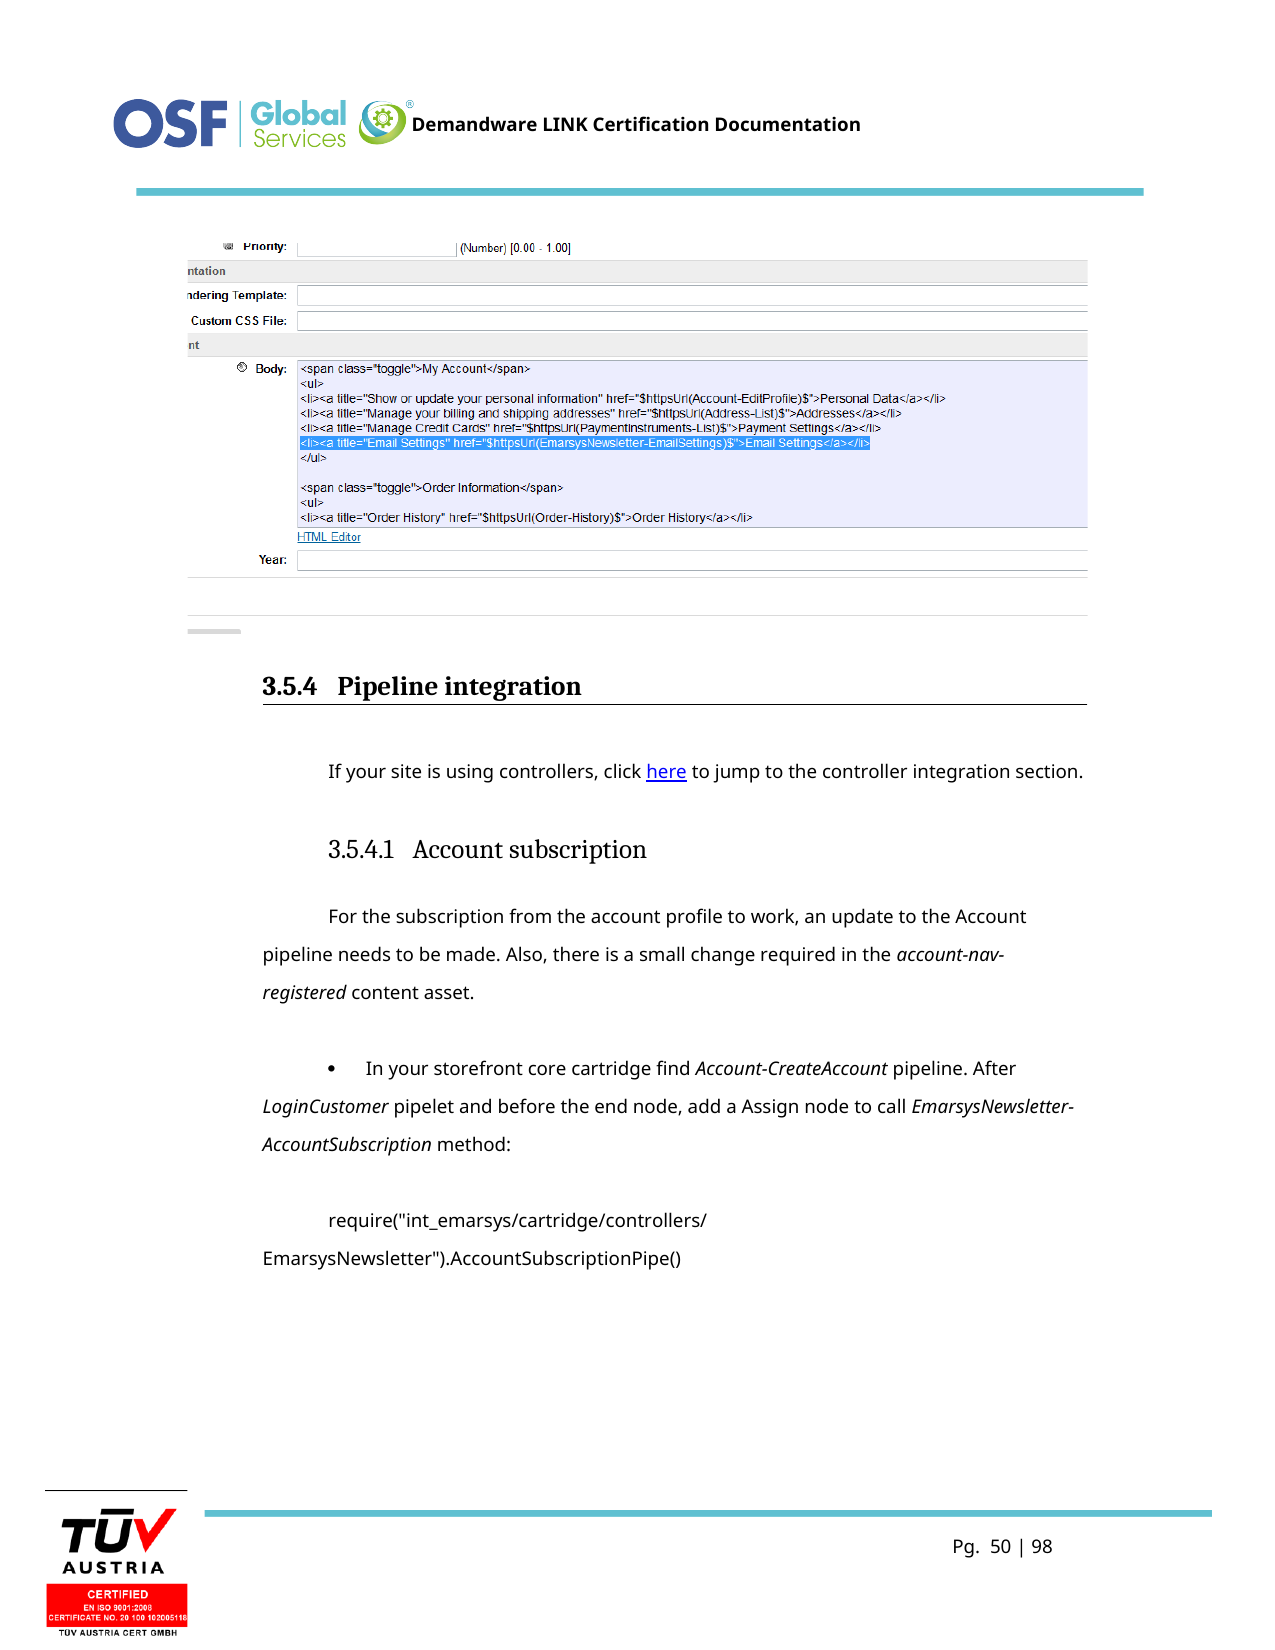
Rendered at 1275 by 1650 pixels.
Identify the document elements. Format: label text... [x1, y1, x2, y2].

picture [204, 1510, 1212, 1517]
list In your storefront core cartridge find Account-CreateAccount pipeline. After LoginCustomer pipelet and before the end node, add a Assign node to call EmarsysNewsletter-AccountSubscription method: [262, 1055, 1087, 1157]
picture [43, 1490, 187, 1634]
text require("int_emarsys/cartridge/controllers/EmarsysNewsletter").AccountSubscriptionPipe() [262, 1207, 1087, 1271]
subtitle Pipeline integration [262, 671, 1087, 705]
subtitle Account subscription [328, 834, 1087, 866]
text If your site is using controllers, click here to jump to the controller integration section. [262, 758, 1087, 784]
text For the subscription from the account profile to work, an update to the Account pipeline needs to be made. Also, there is a small change required in the account-nav-registered content asset. [262, 903, 1087, 1005]
picture [136, 188, 1144, 196]
picture [113, 99, 414, 148]
